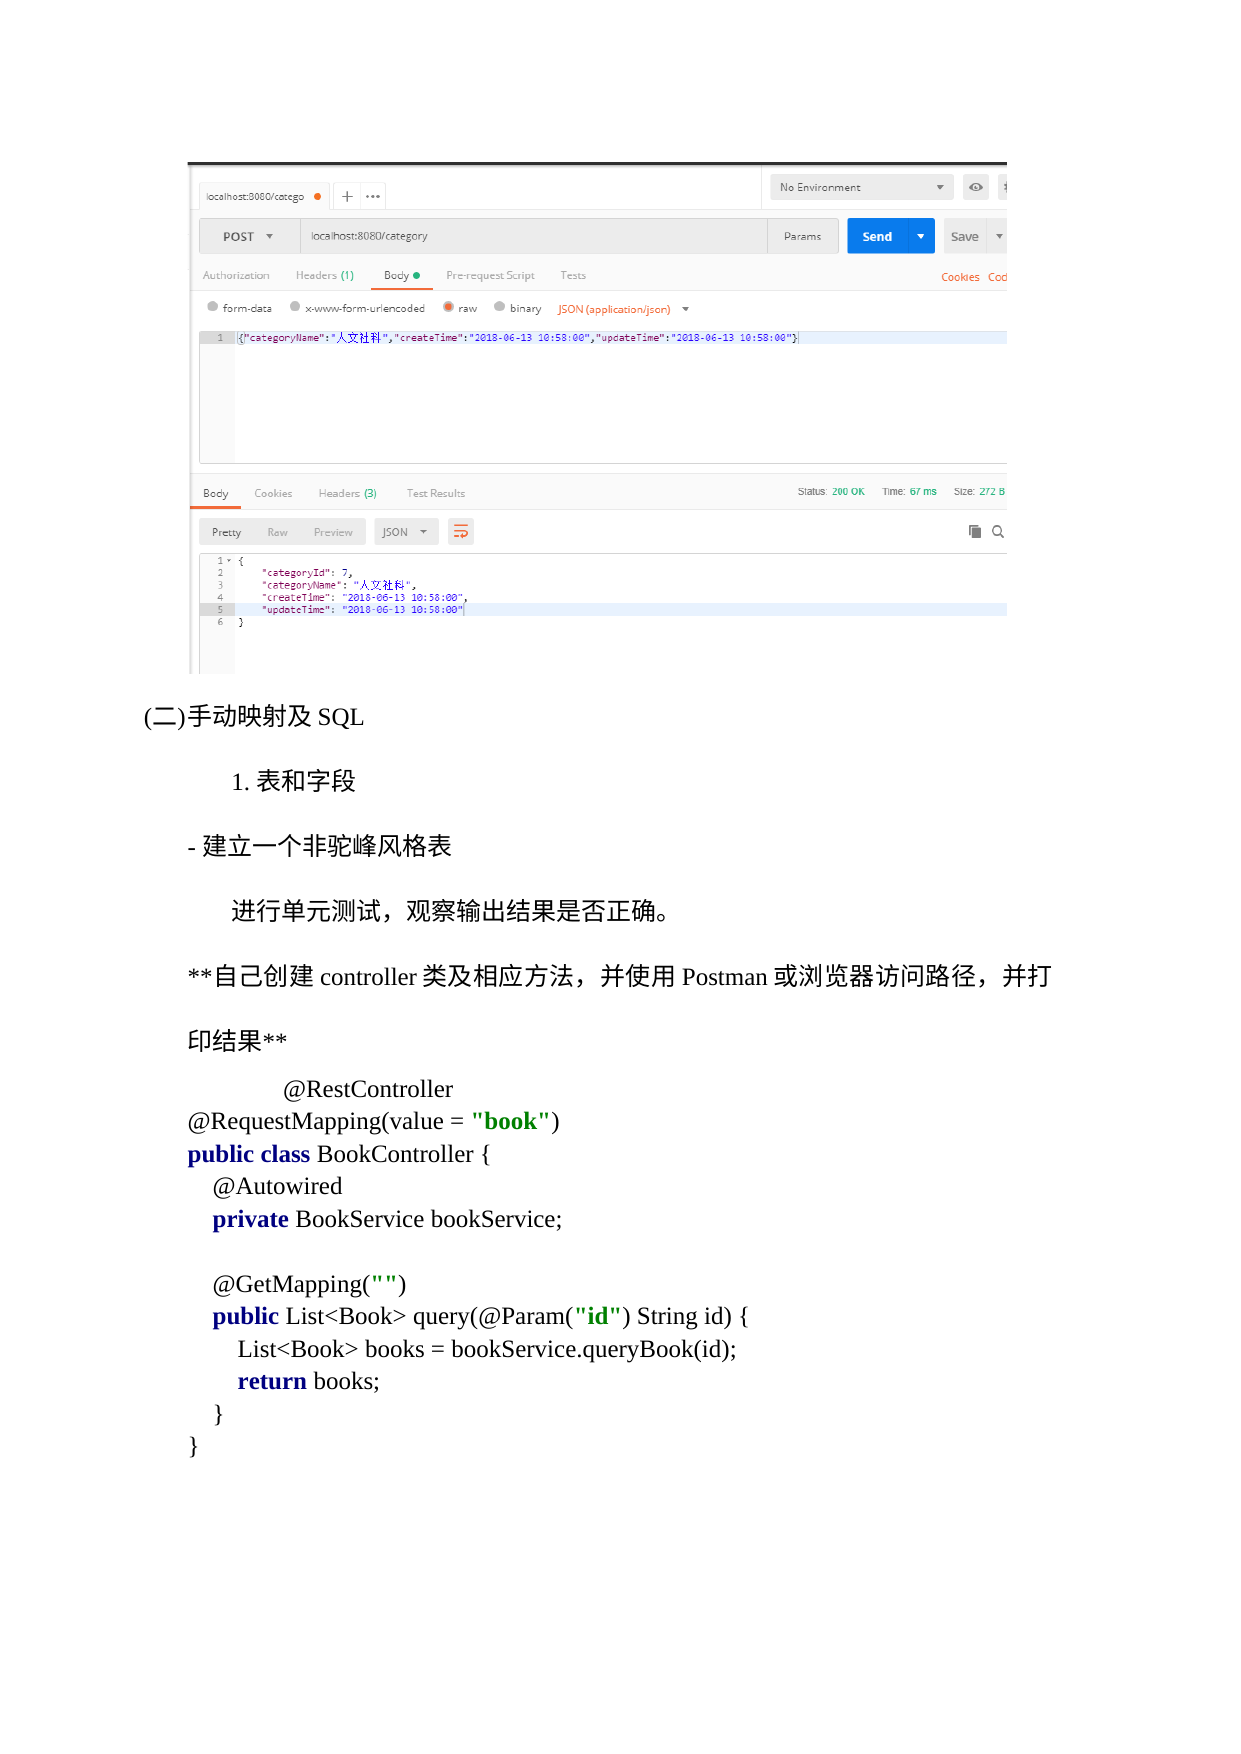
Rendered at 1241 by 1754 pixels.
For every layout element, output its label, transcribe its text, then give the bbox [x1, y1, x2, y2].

list - 建立一个非驼峰风格表 [187, 812, 1053, 877]
list 1. 表和字段 [187, 747, 1053, 812]
list **自己创建controller类及相应方法，并使用Postman或浏览器访问路径，并打印结果** [187, 942, 1053, 1072]
text @RestController @RequestMapping(value = "book") public class BookController { @Autowired private BookService bookService; @GetMapping("") public List<Book> query(@Param("id") String id) { List<Book> books = bookService.queryBook(id); return books; } } [187, 1072, 1053, 1462]
list 手动映射及SQL [144, 682, 1053, 747]
picture [187, 162, 1007, 674]
list 进行单元测试，观察输出结果是否正确。 [187, 877, 1053, 942]
